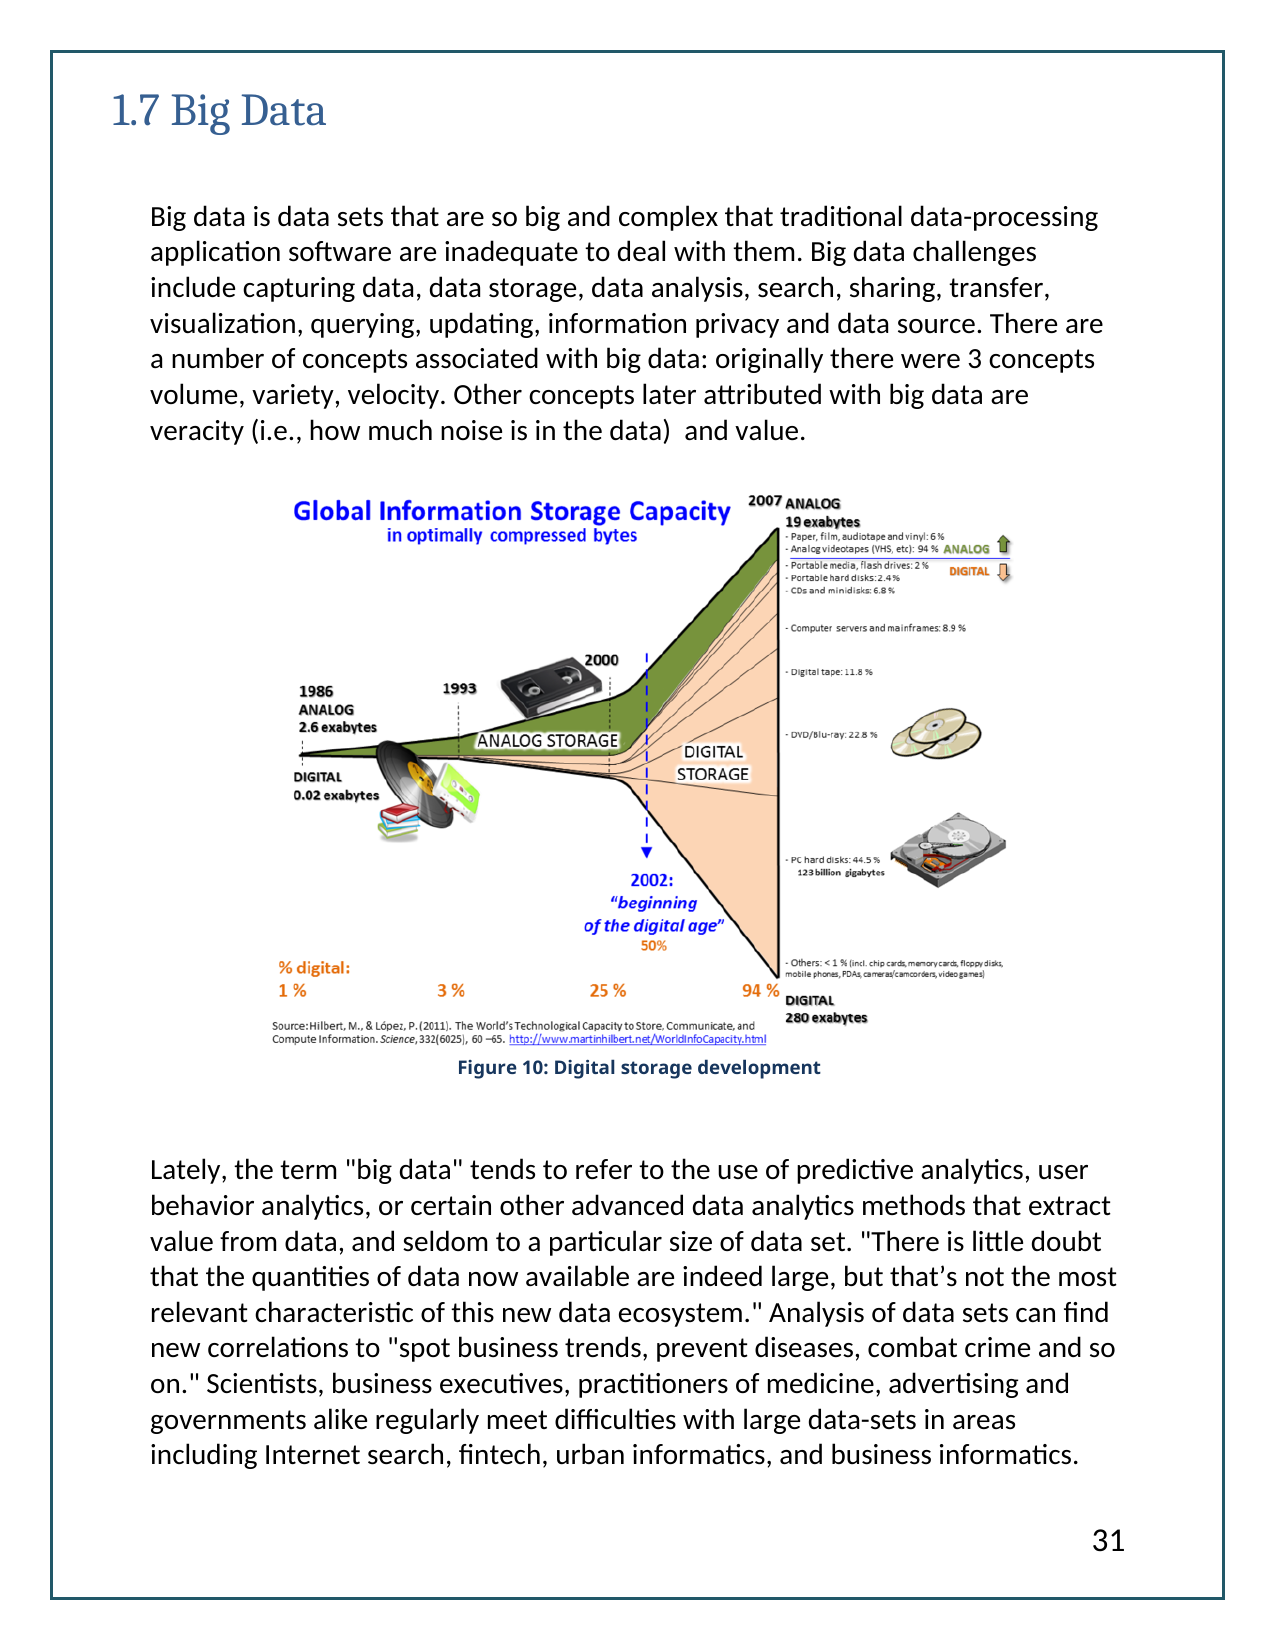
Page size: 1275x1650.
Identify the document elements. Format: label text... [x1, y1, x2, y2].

picture [264, 482, 1014, 1046]
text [150, 1116, 1125, 1472]
subtitle 1.7 Big Data [112, 84, 1125, 137]
text Big data is data sets that are so big and complex that traditional data-processing application software are inadequate to deal with them. Big data challenges include capturing data, data storage, data analysis, search, sharing, transfer, visualization, querying, updating, information privacy and data source. There are a number of concepts associated with big data: originally there were 3 concepts volume, variety, velocity. Other concepts later attributed with big data are veracity (i.e., how much noise is in the data) and value. [150, 198, 1125, 447]
